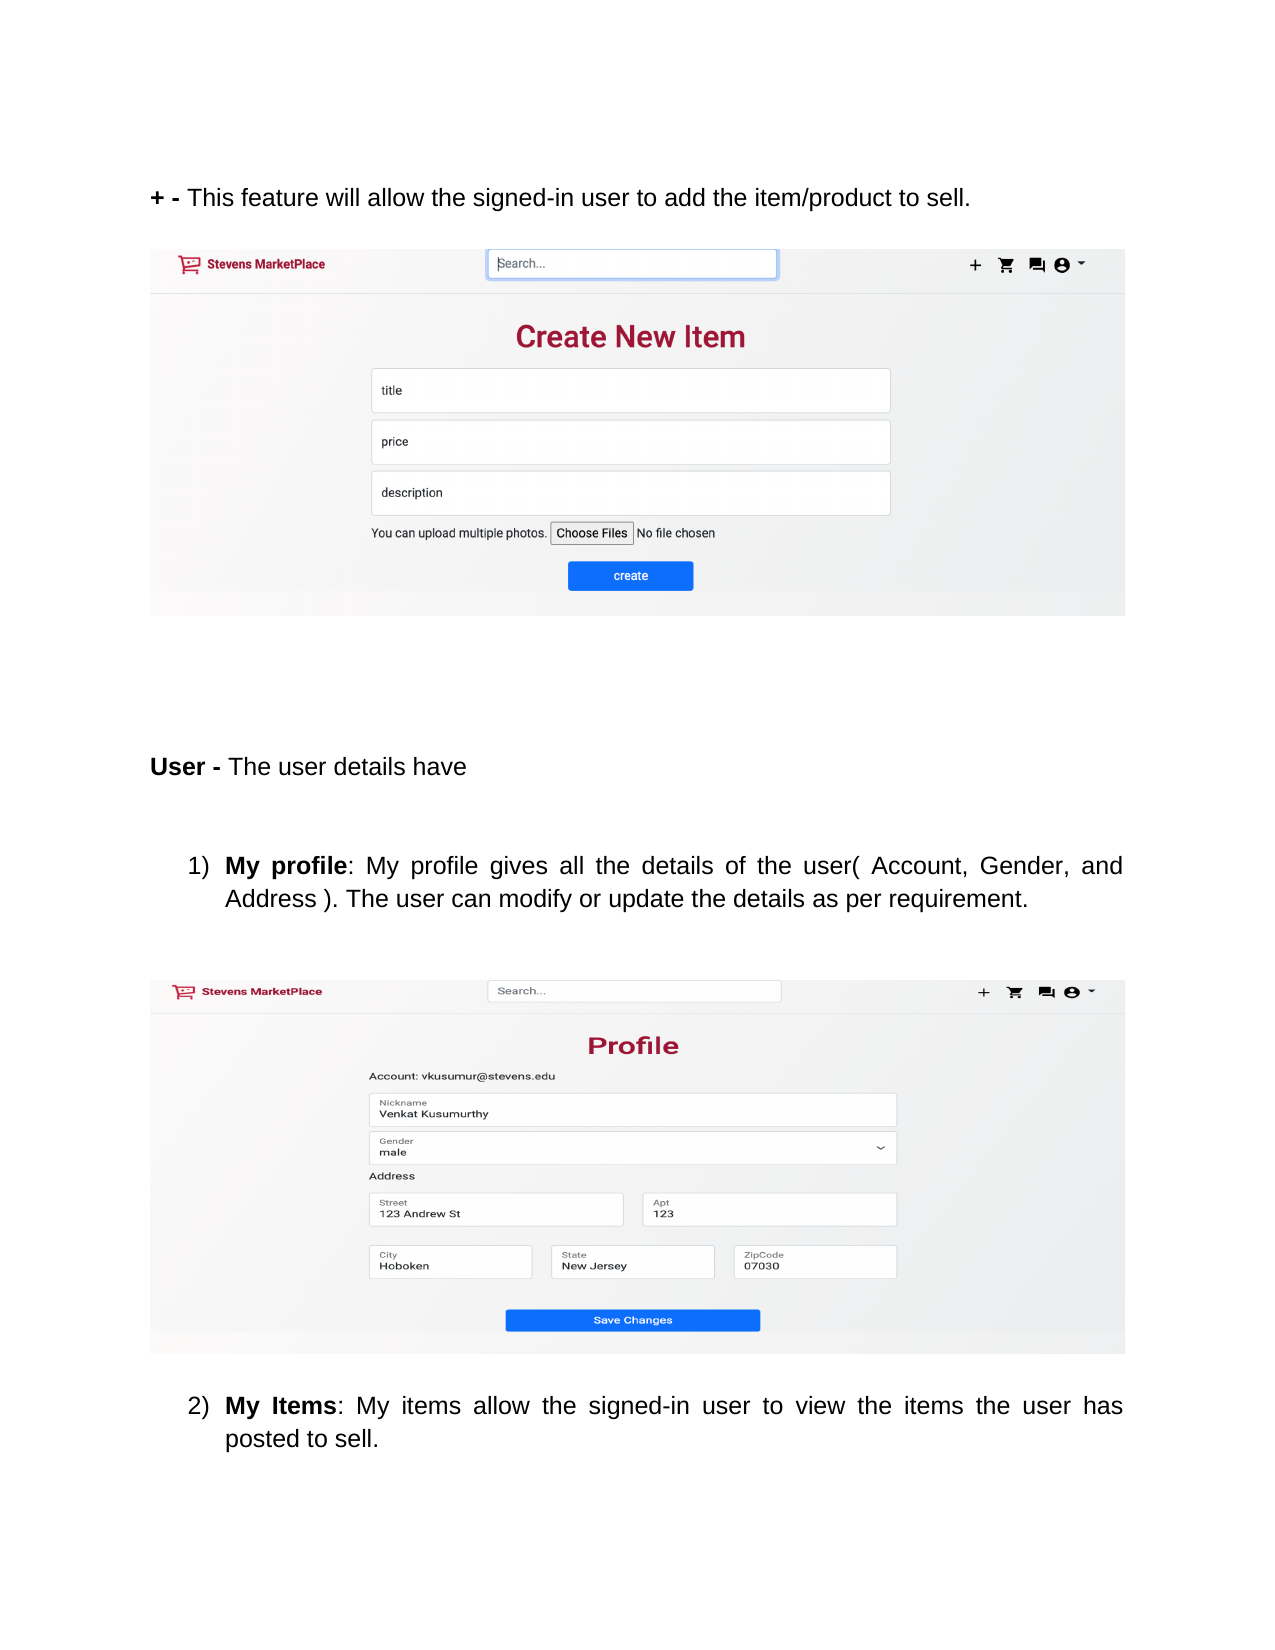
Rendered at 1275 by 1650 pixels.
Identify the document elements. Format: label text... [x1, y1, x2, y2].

picture [150, 249, 1125, 616]
picture [150, 980, 1125, 1354]
text User - The user details have [150, 752, 1125, 780]
list My profile: My profile gives all the details of the user( Account, Gender, and Address ). The user can modify or update the details as per requirement. [187, 851, 1125, 912]
list My Items: My items allow the signed-in user to view the items the user has posted to sell. [187, 1391, 1125, 1453]
text + - This feature will allow the signed-in user to add the item/product to sell. [150, 183, 1125, 212]
